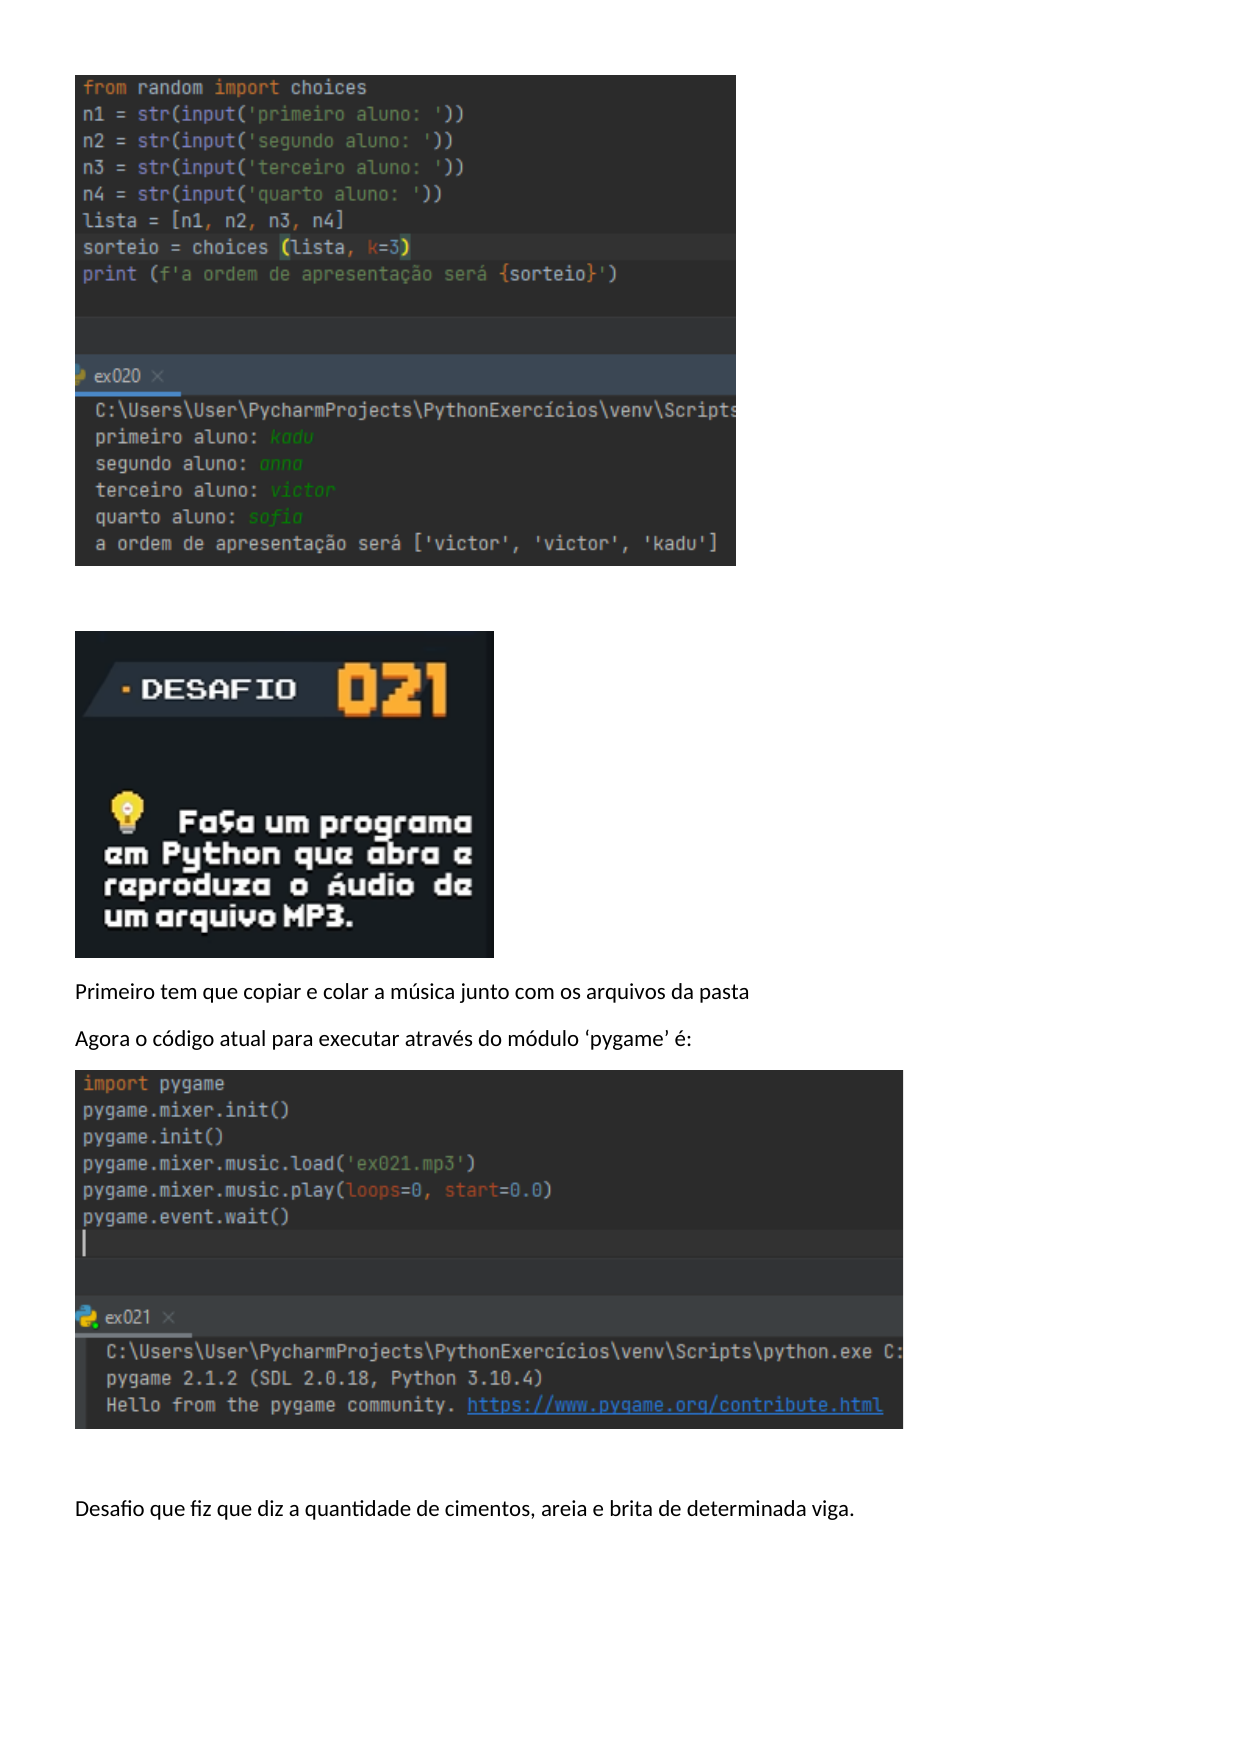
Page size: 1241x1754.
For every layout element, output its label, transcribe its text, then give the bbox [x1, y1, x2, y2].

text Primeiro tem que copiar e colar a música junto com os arquivos da pasta [75, 977, 1165, 1005]
text Desafio que fiz que diz a quantidade de cimentos, areia e brita de determinada viga. [75, 1494, 1165, 1522]
text Agora o código atual para executar através do módulo ‘pygame’ é: [75, 1024, 1165, 1052]
picture [75, 631, 494, 958]
picture [75, 75, 736, 566]
picture [75, 1070, 904, 1429]
